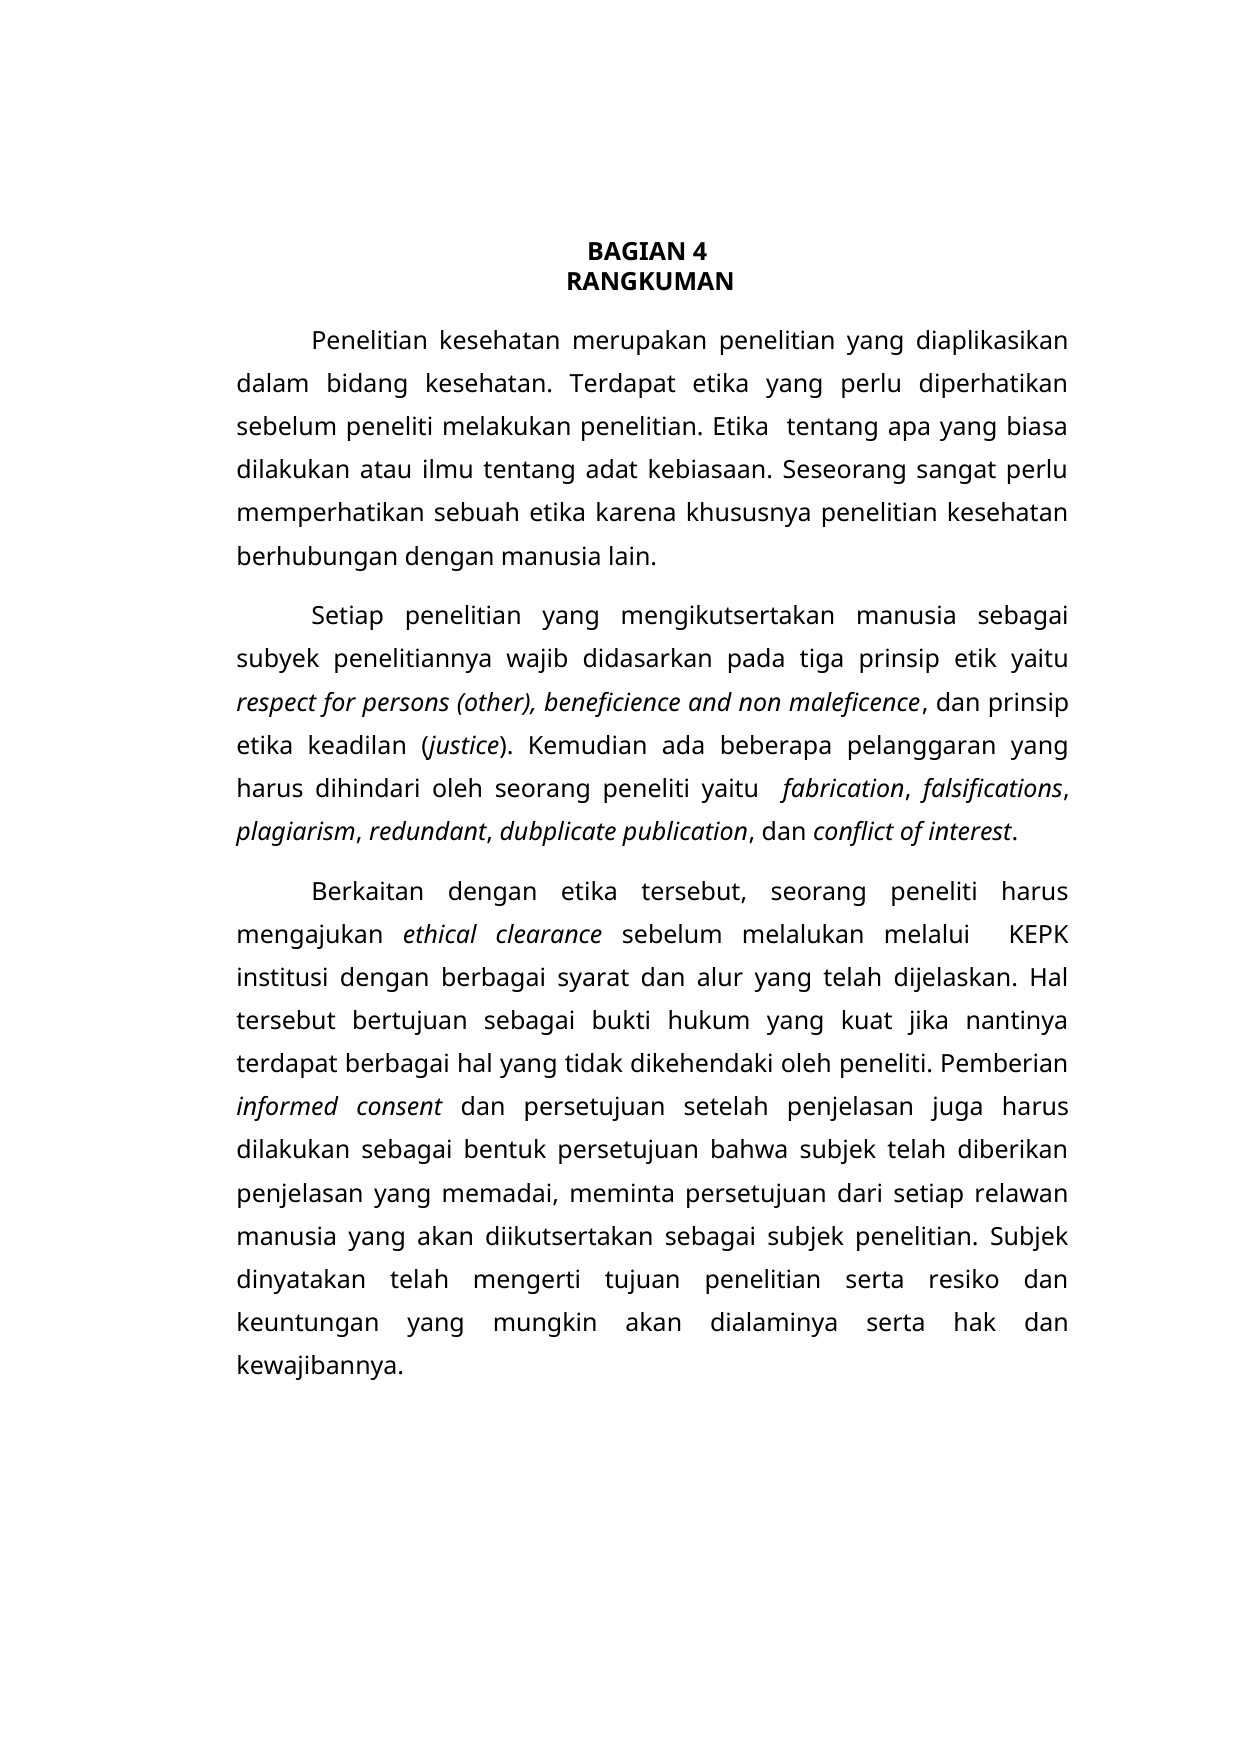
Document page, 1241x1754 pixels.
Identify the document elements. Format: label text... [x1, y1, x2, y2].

text Setiap penelitian yang mengikutsertakan manusia sebagai subyek penelitiannya wajib didasarkan pada tiga prinsip etik yaitu respect for persons (other), beneficience and non maleficence, dan prinsip etika keadilan (justice). Kemudian ada beberapa pelanggaran yang harus dihindari oleh seorang peneliti yaitu fabrication, falsifications, plagiarism, redundant, dubplicate publication, dan conflict of interest. [236, 590, 1069, 849]
text Berkaitan dengan etika tersebut, seorang peneliti harus mengajukan ethical clearance sebelum melalukan melalui KEPK institusi dengan berbagai syarat dan alur yang telah dijelaskan. Hal tersebut bertujuan sebagai bukti hukum yang kuat jika nantinya terdapat berbagai hal yang tidak dikehendaki oleh peneliti. Pemberian informed consent dan persetujuan setelah penjelasan juga harus dilakukan sebagai bentuk persetujuan bahwa subjek telah diberikan penjelasan yang memadai, meminta persetujuan dari setiap relawan manusia yang akan diikutsertakan sebagai subjek penelitian. Subjek dinyatakan telah mengerti tujuan penelitian serta resiko dan keuntungan yang mungkin akan dialaminya serta hak dan kewajibannya. [236, 866, 1069, 1383]
text Penelitian kesehatan merupakan penelitian yang diaplikasikan dalam bidang kesehatan. Terdapat etika yang perlu diperhatikan sebelum peneliti melakukan penelitian. Etika tentang apa yang biasa dilakukan atau ilmu tentang adat kebiasaan. Seseorang sangat perlu memperhatikan sebuah etika karena khususnya penelitian kesehatan berhubungan dengan manusia lain. [236, 315, 1069, 573]
text BAGIAN 4 RANGKUMAN [555, 237, 745, 296]
